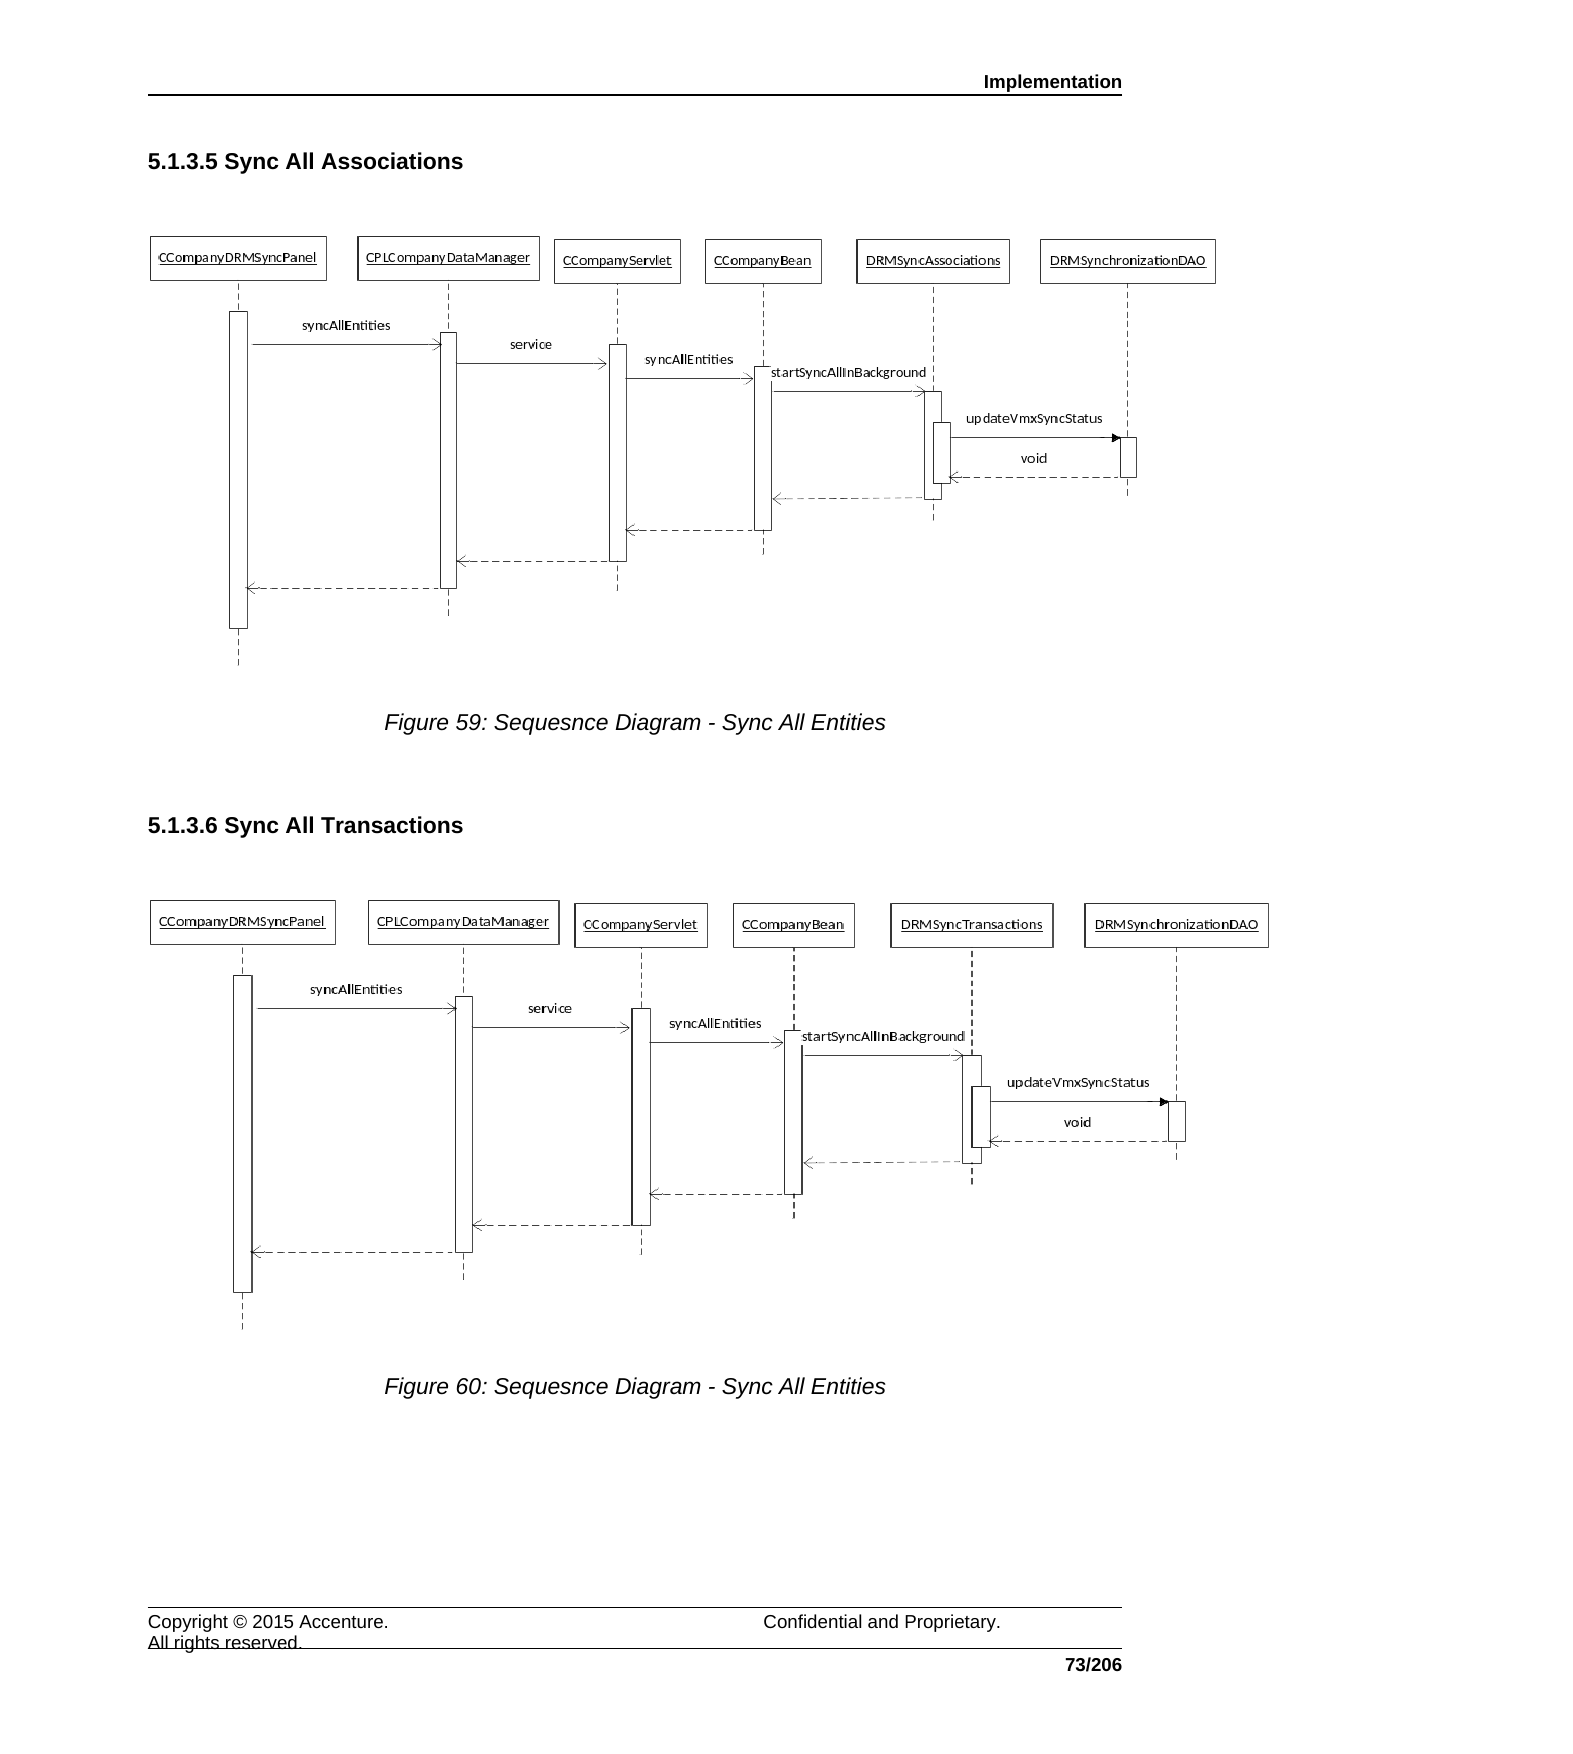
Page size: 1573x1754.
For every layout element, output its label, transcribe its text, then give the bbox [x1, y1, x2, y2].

subtitle Sync All Associations [148, 148, 1122, 174]
text Figure 60: Sequesnce Diagram - Sync All Entities [148, 1373, 1122, 1399]
subtitle Sync All Transactions [148, 812, 1122, 838]
text Figure 59: Sequesnce Diagram - Sync All Entities [148, 709, 1122, 735]
